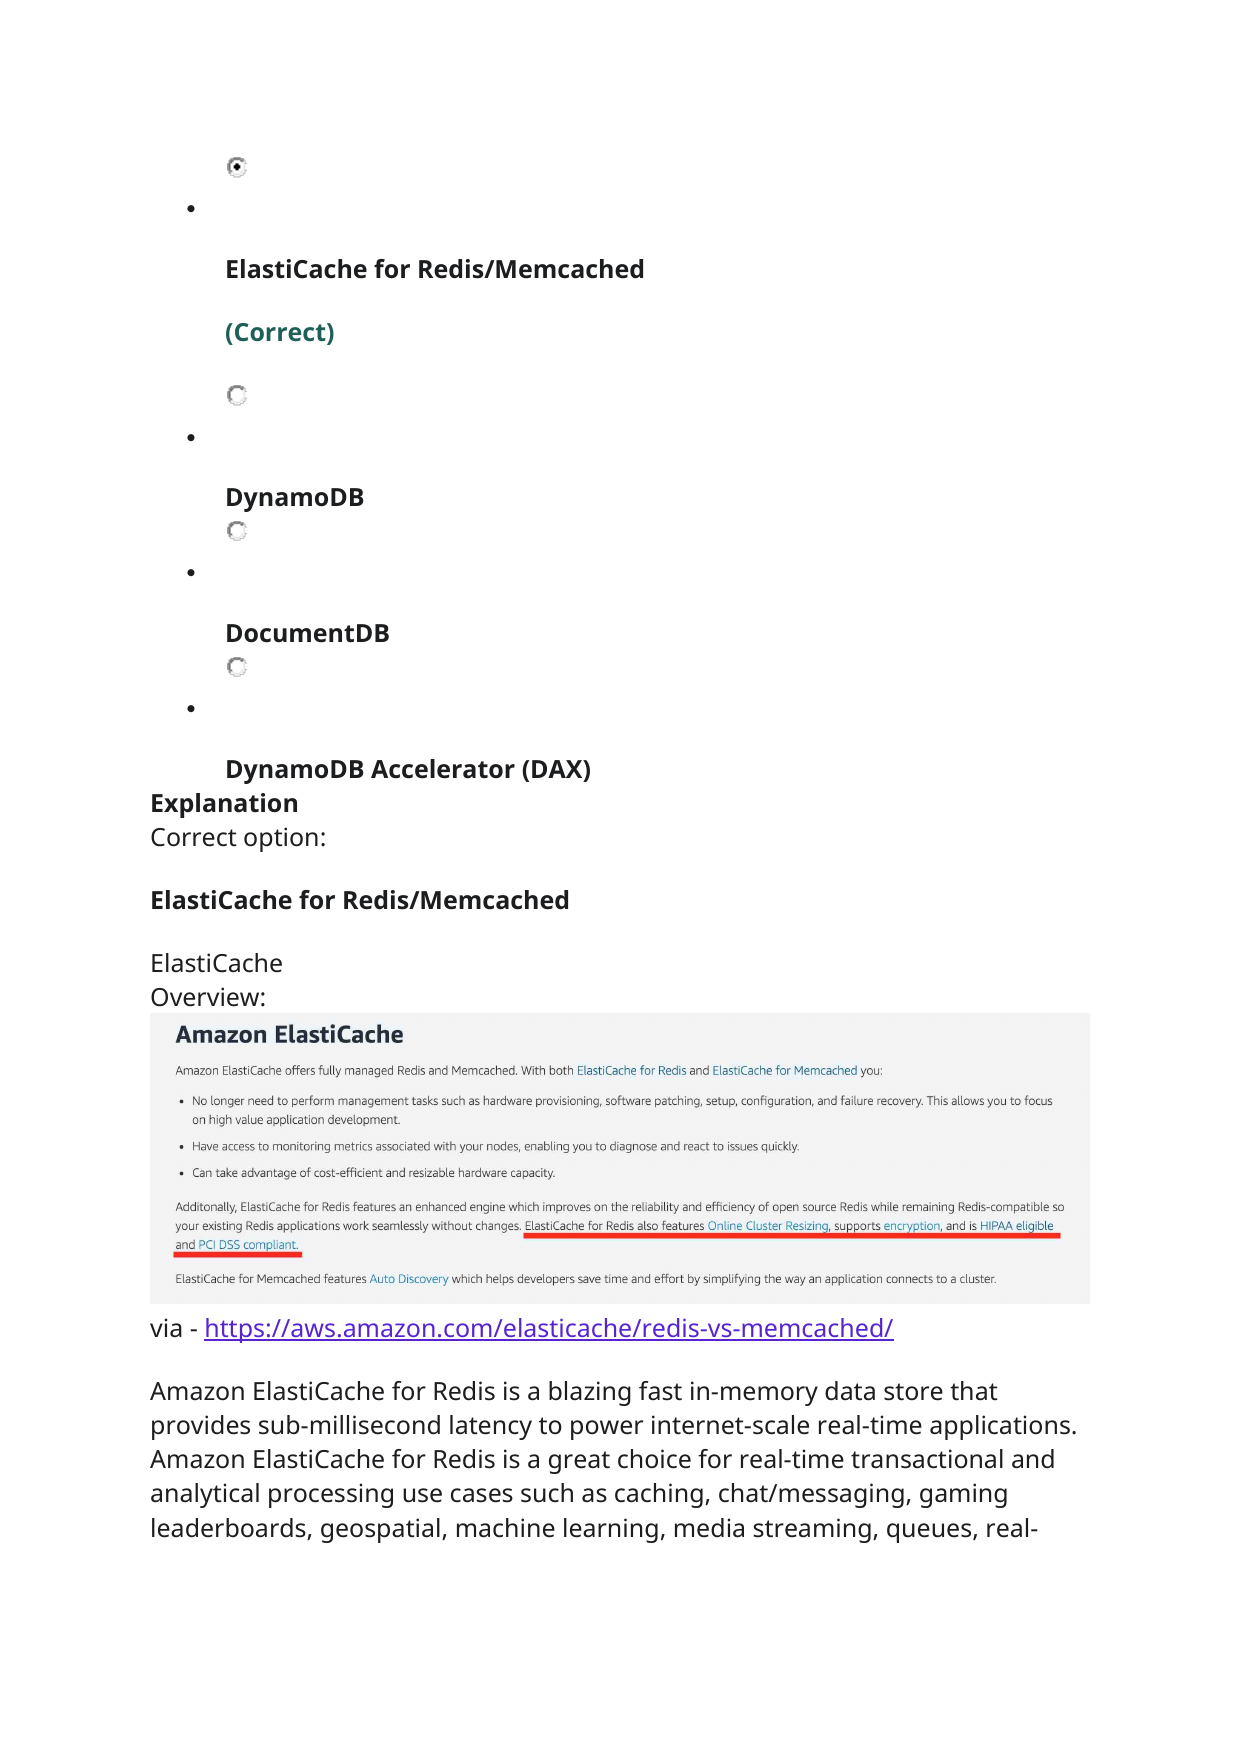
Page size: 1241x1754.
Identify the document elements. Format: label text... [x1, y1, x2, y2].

text ElastiCache Overview: via - https://aws.amazon.com/elasticache/redis-vs-memcached/ [150, 1304, 1090, 1345]
text Correct option: [150, 819, 1090, 853]
text Explanation [150, 785, 1090, 819]
text DynamoDB Accelerator (DAX) [225, 751, 1090, 785]
picture [150, 1013, 1091, 1304]
text ElastiCache for Redis/Memcached [225, 252, 1090, 286]
text ElastiCache for Redis/Memcached [150, 883, 1090, 917]
text (Correct) [225, 315, 1090, 349]
text DynamoDB [225, 480, 1090, 514]
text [150, 1374, 1090, 1544]
text DocumentDB [225, 616, 1090, 649]
text ElastiCache Overview: via - https://aws.amazon.com/elasticache/redis-vs-memcached/ [150, 946, 1090, 1013]
